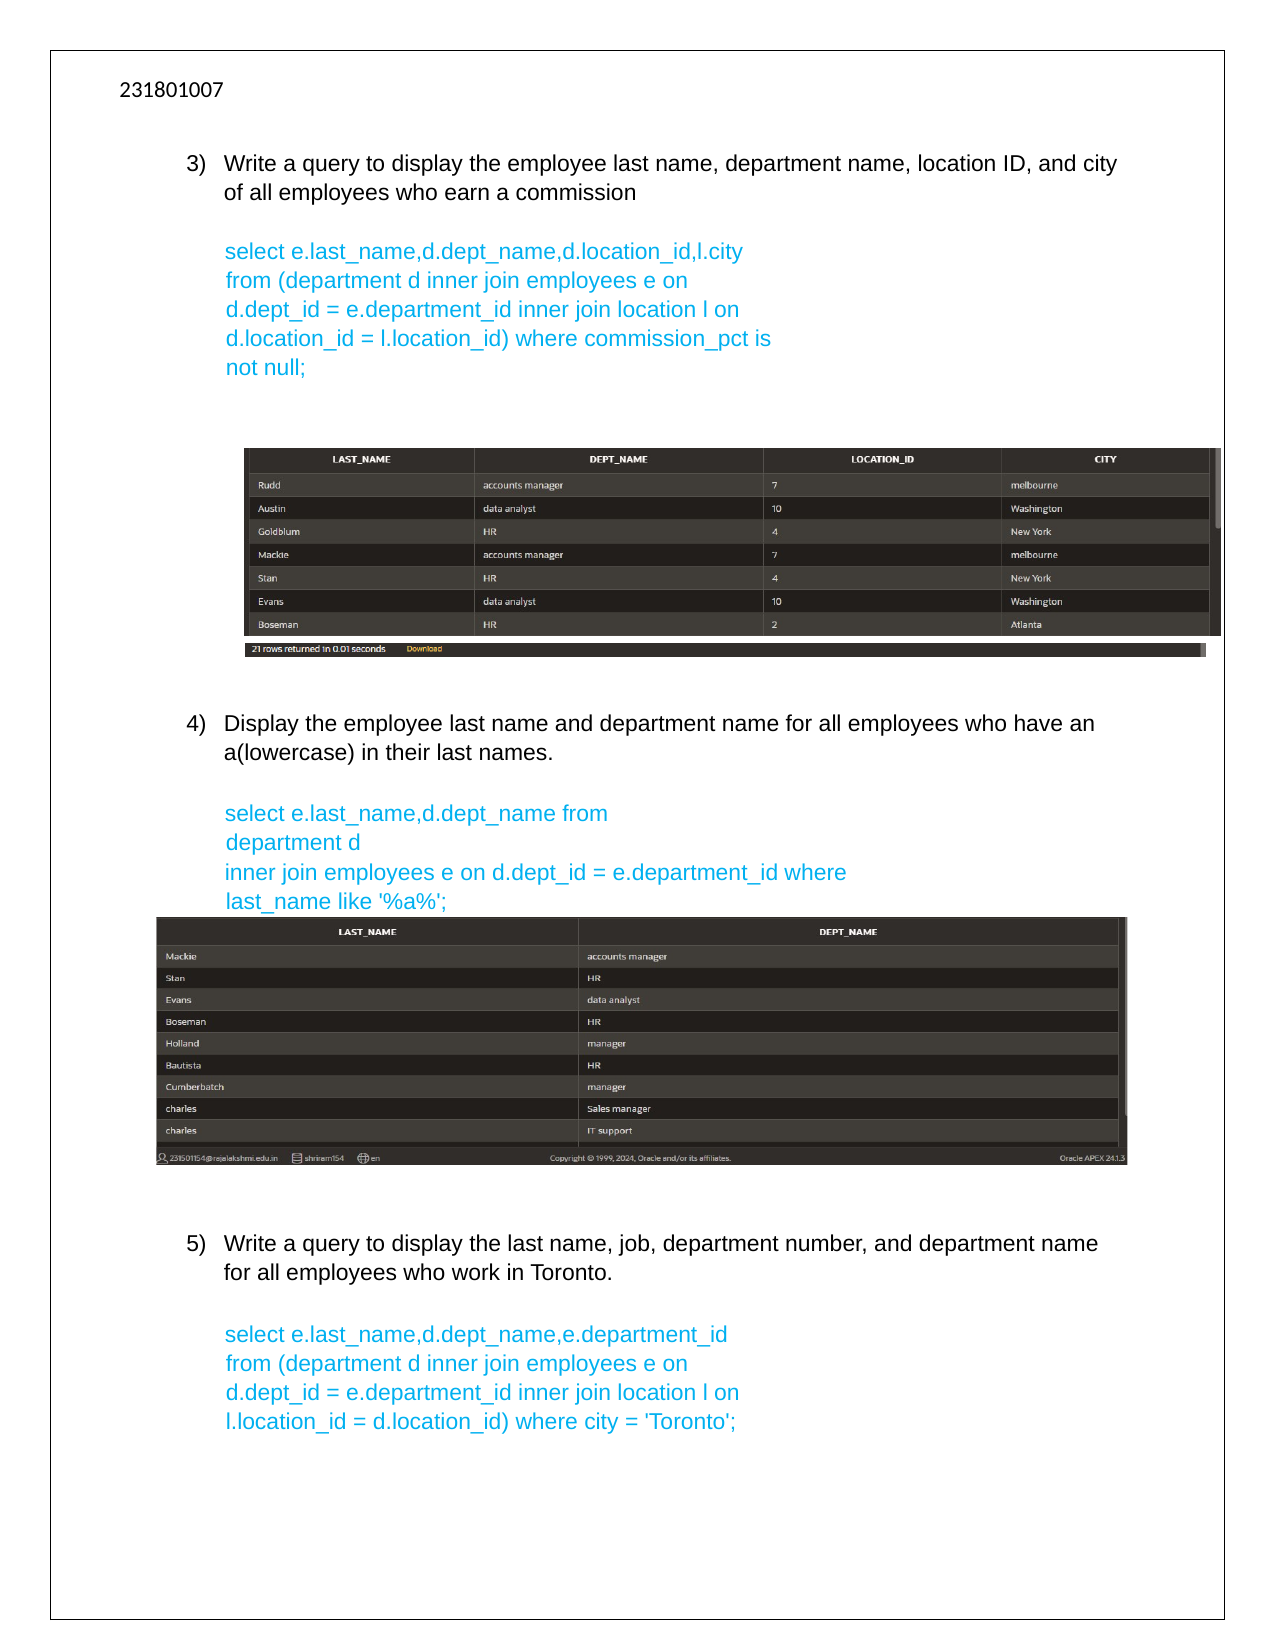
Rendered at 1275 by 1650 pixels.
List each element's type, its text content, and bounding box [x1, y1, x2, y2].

list Write a query to display the employee last name, department name, location ID, and city of all employees who earn a commission [186, 150, 1129, 205]
list Write a query to display the last name, job, department number, and department name for all employees who work in Toronto. [186, 1230, 1129, 1285]
text select e.last_name,d.dept_name,e.department_id from (department d inner join employees e on d.dept_id = e.department_id inner join location l on l.location_id = d.location_id) where city = 'Toronto'; [224, 1321, 778, 1435]
picture [244, 448, 1221, 636]
text inner join employees e on d.dept_id = e.department_id where last_name like '%a%'; [224, 859, 848, 914]
list Display the employee last name and department name for all employees who have an a(lowercase) in their last names. [186, 709, 1129, 765]
text select e.last_name,d.dept_name from department d [224, 800, 609, 856]
text select e.last_name,d.dept_name,d.location_id,l.city from (department d inner join employees e on d.dept_id = e.department_id inner join location l on d.location_id = l.location_id) where commission_pct is not null; [224, 238, 778, 381]
picture [156, 917, 1128, 1165]
picture [244, 642, 1206, 657]
